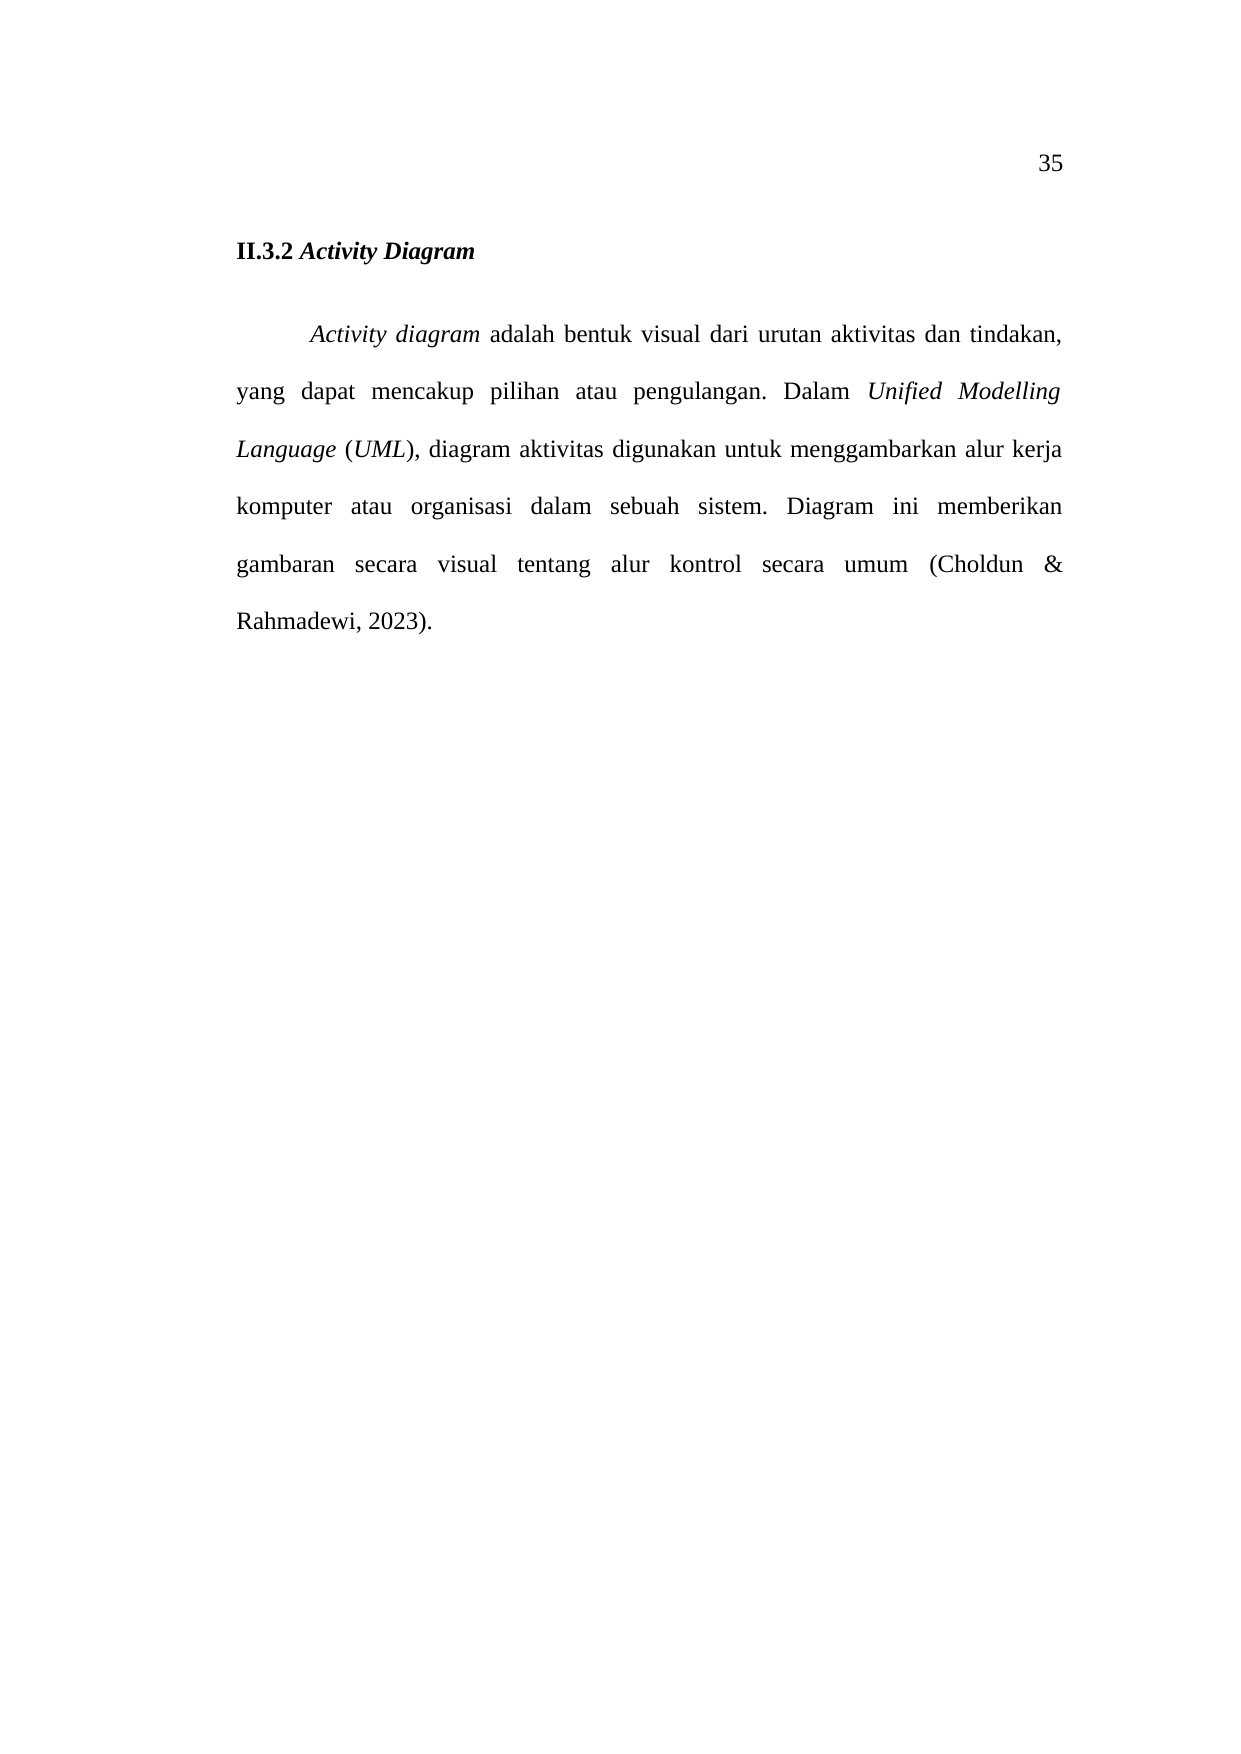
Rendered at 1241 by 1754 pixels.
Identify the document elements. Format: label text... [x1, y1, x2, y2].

text Activity diagram adalah bentuk visual dari urutan aktivitas dan tindakan, yang dapat mencakup pilihan atau pengulangan. Dalam Unified Modelling Language (UML), diagram aktivitas digunakan untuk menggambarkan alur kerja komputer atau organisasi dalam sebuah sistem. Diagram ini memberikan gambaran secara visual tentang alur kontrol secara umum . [236, 319, 1063, 635]
subtitle Activity Diagram [236, 236, 1063, 265]
